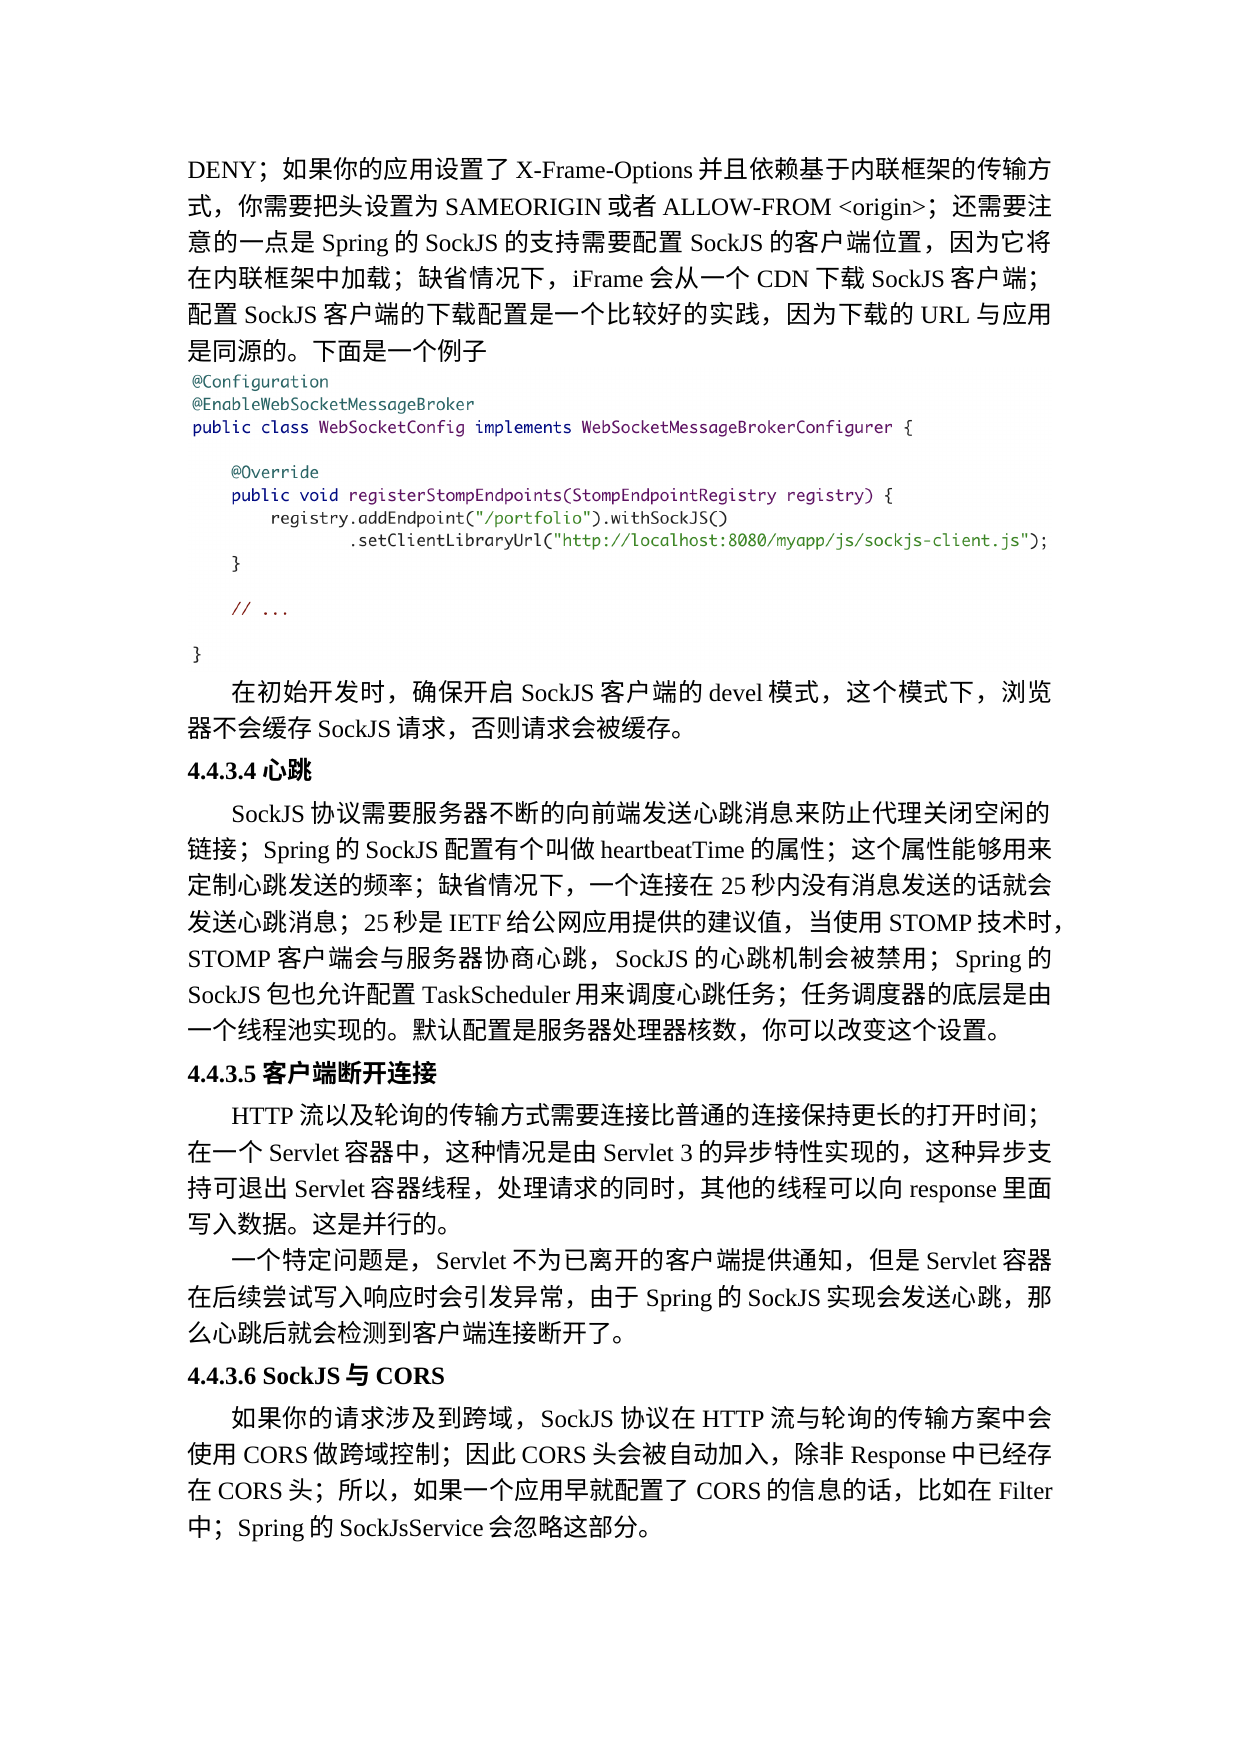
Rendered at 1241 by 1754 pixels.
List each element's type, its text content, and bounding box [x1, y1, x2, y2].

subtitle 4.4.3.6 SockJS与CORS [187, 1356, 1053, 1392]
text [187, 150, 1053, 367]
subtitle 4.4.3.5 客户端断开连接 [187, 1053, 1053, 1089]
text HTTP流以及轮询的传输方式需要连接比普通的连接保持更长的打开时间；在一个Servlet容器中，这种情况是由Servlet 3的异步特性实现的，这种异步支持可退出Servlet容器线程，处理请求的同时，其他的线程可以向response里面写入数据。这是并行的。 [187, 1096, 1053, 1241]
text SockJS协议需要服务器不断的向前端发送心跳消息来防止代理关闭空闲的链接；Spring的SockJS配置有个叫做heartbeatTime的属性；这个属性能够用来定制心跳发送的频率；缺省情况下，一个连接在25秒内没有消息发送的话就会发送心跳消息；25秒是IETF给公网应用提供的建议值，当使用STOMP技术时，STOMP客户端会与服务器协商心跳，SockJS的心跳机制会被禁用；Spring的SockJS包也允许配置TaskScheduler用来调度心跳任务；任务调度器的底层是由一个线程池实现的。默认配置是服务器处理器核数，你可以改变这个设置。 [187, 793, 1053, 1047]
text 如果你的请求涉及到跨域，SockJS协议在HTTP流与轮询的传输方案中会使用CORS做跨域控制；因此CORS头会被自动加入，除非Response中已经存在CORS头；所以，如果一个应用早就配置了CORS的信息的话，比如在Filter中；Spring的SockJsService会忽略这部分。 [187, 1398, 1053, 1543]
picture [187, 367, 1053, 672]
subtitle 4.4.3.4 心跳 [187, 751, 1053, 787]
text 在初始开发时，确保开启SockJS客户端的devel模式，这个模式下，浏览器不会缓存SockJS请求，否则请求会被缓存。 [187, 672, 1053, 744]
text 一个特定问题是，Servlet不为已离开的客户端提供通知，但是Servlet容器在后续尝试写入响应时会引发异常，由于Spring的SockJS实现会发送心跳，那么心跳后就会检测到客户端连接断开了。 [187, 1241, 1053, 1349]
